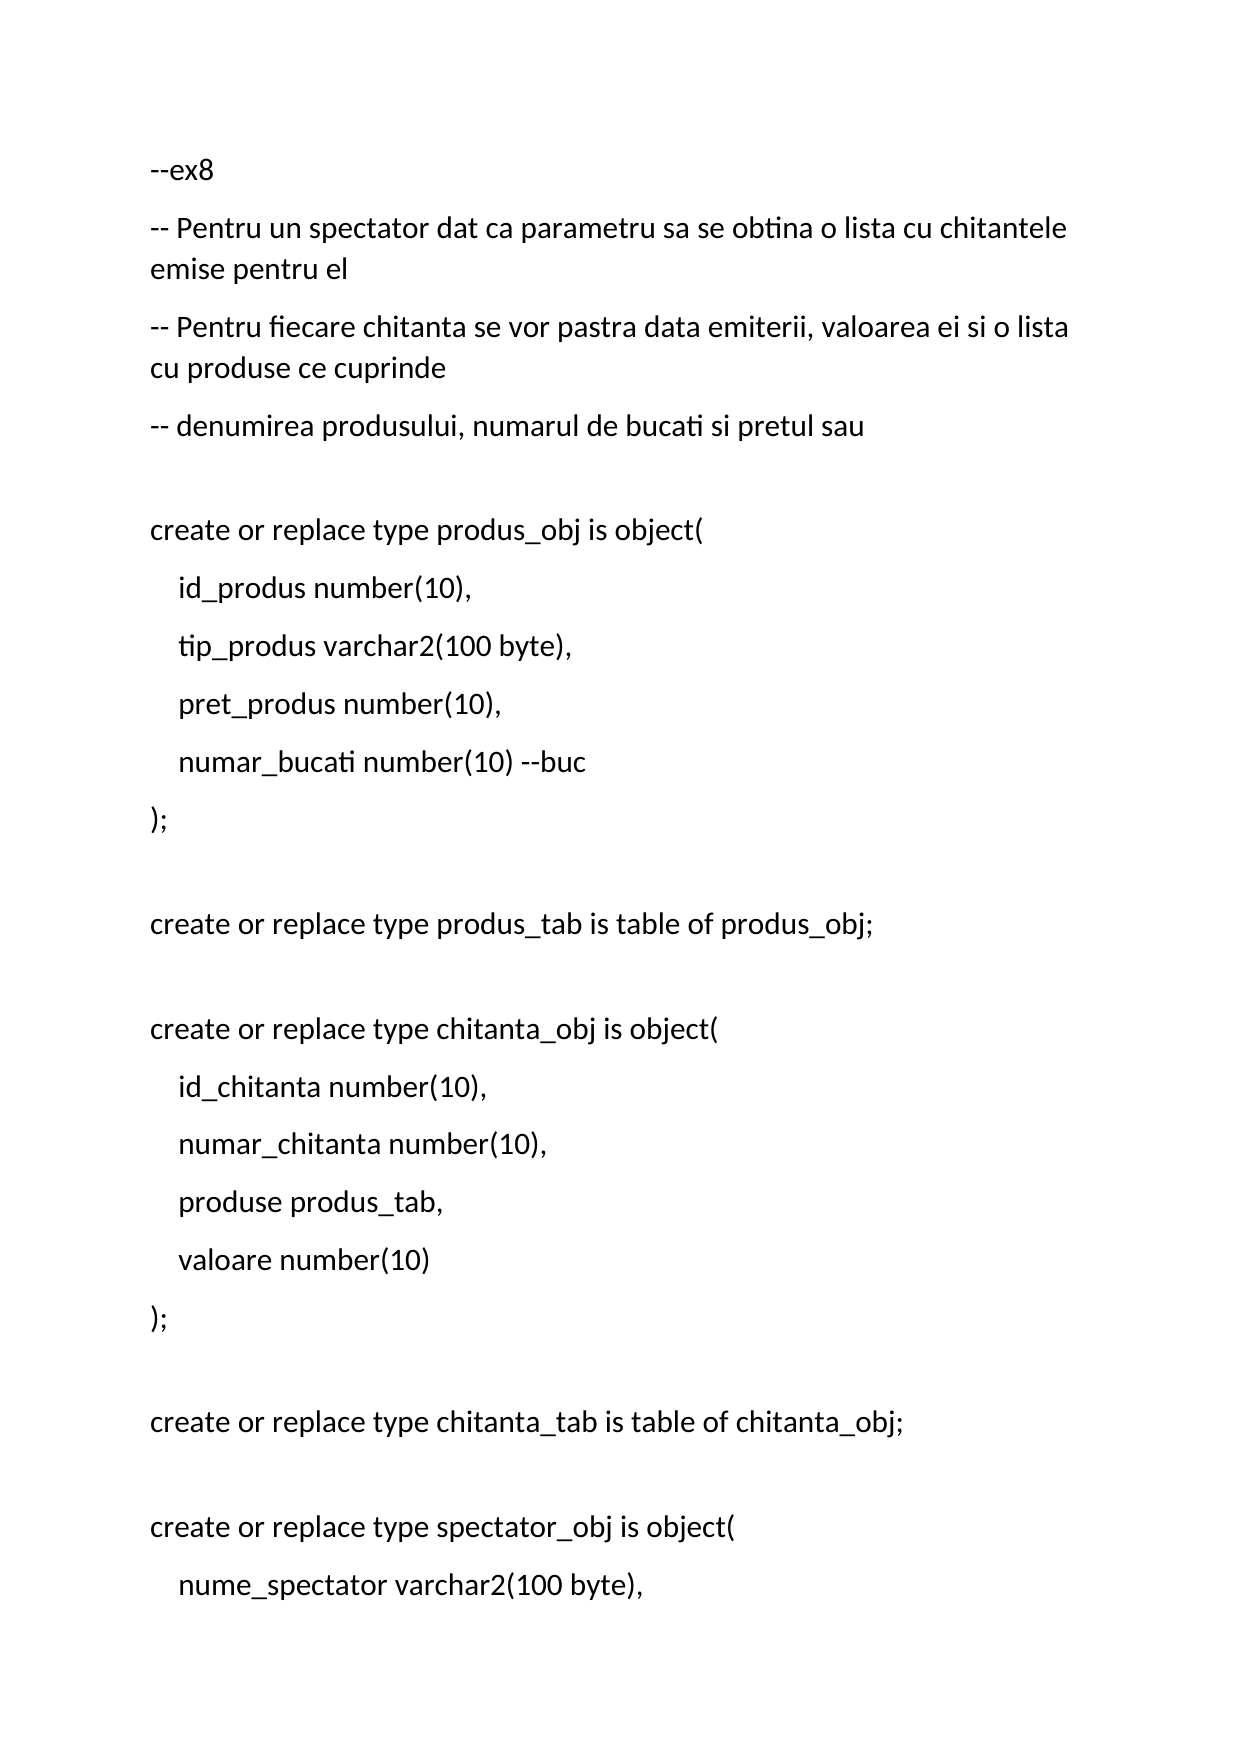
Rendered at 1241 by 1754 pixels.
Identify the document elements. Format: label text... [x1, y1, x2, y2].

text ); [150, 1298, 1090, 1336]
text produse produs_tab, [150, 1182, 1090, 1220]
text numar_bucati number(10) --buc [150, 742, 1090, 780]
text create or replace type produs_obj is object( [150, 510, 1090, 548]
text -- denumirea produsului, numarul de bucati si pretul sau [150, 406, 1090, 444]
text valoare number(10) [150, 1240, 1090, 1278]
text tip_produs varchar2(100 byte), [150, 626, 1090, 664]
text ); [150, 799, 1090, 838]
text nume_spectator varchar2(100 byte), [150, 1565, 1090, 1603]
text --ex8 [150, 150, 1090, 188]
text create or replace type chitanta_obj is object( [150, 1009, 1090, 1047]
text id_chitanta number(10), [150, 1067, 1090, 1105]
text id_produs number(10), [150, 568, 1090, 606]
text create or replace type chitanta_tab is table of chitanta_obj; [150, 1403, 1090, 1441]
text numar_chitanta number(10), [150, 1124, 1090, 1163]
text create or replace type spectator_obj is object( [150, 1507, 1090, 1545]
text pret_produs number(10), [150, 684, 1090, 722]
text -- Pentru fiecare chitanta se vor pastra data emiterii, valoarea ei si o lista cu produse ce cuprinde [150, 307, 1090, 386]
text create or replace type produs_tab is table of produs_obj; [150, 904, 1090, 942]
text -- Pentru un spectator dat ca parametru sa se obtina o lista cu chitantele emise pentru el [150, 208, 1090, 287]
